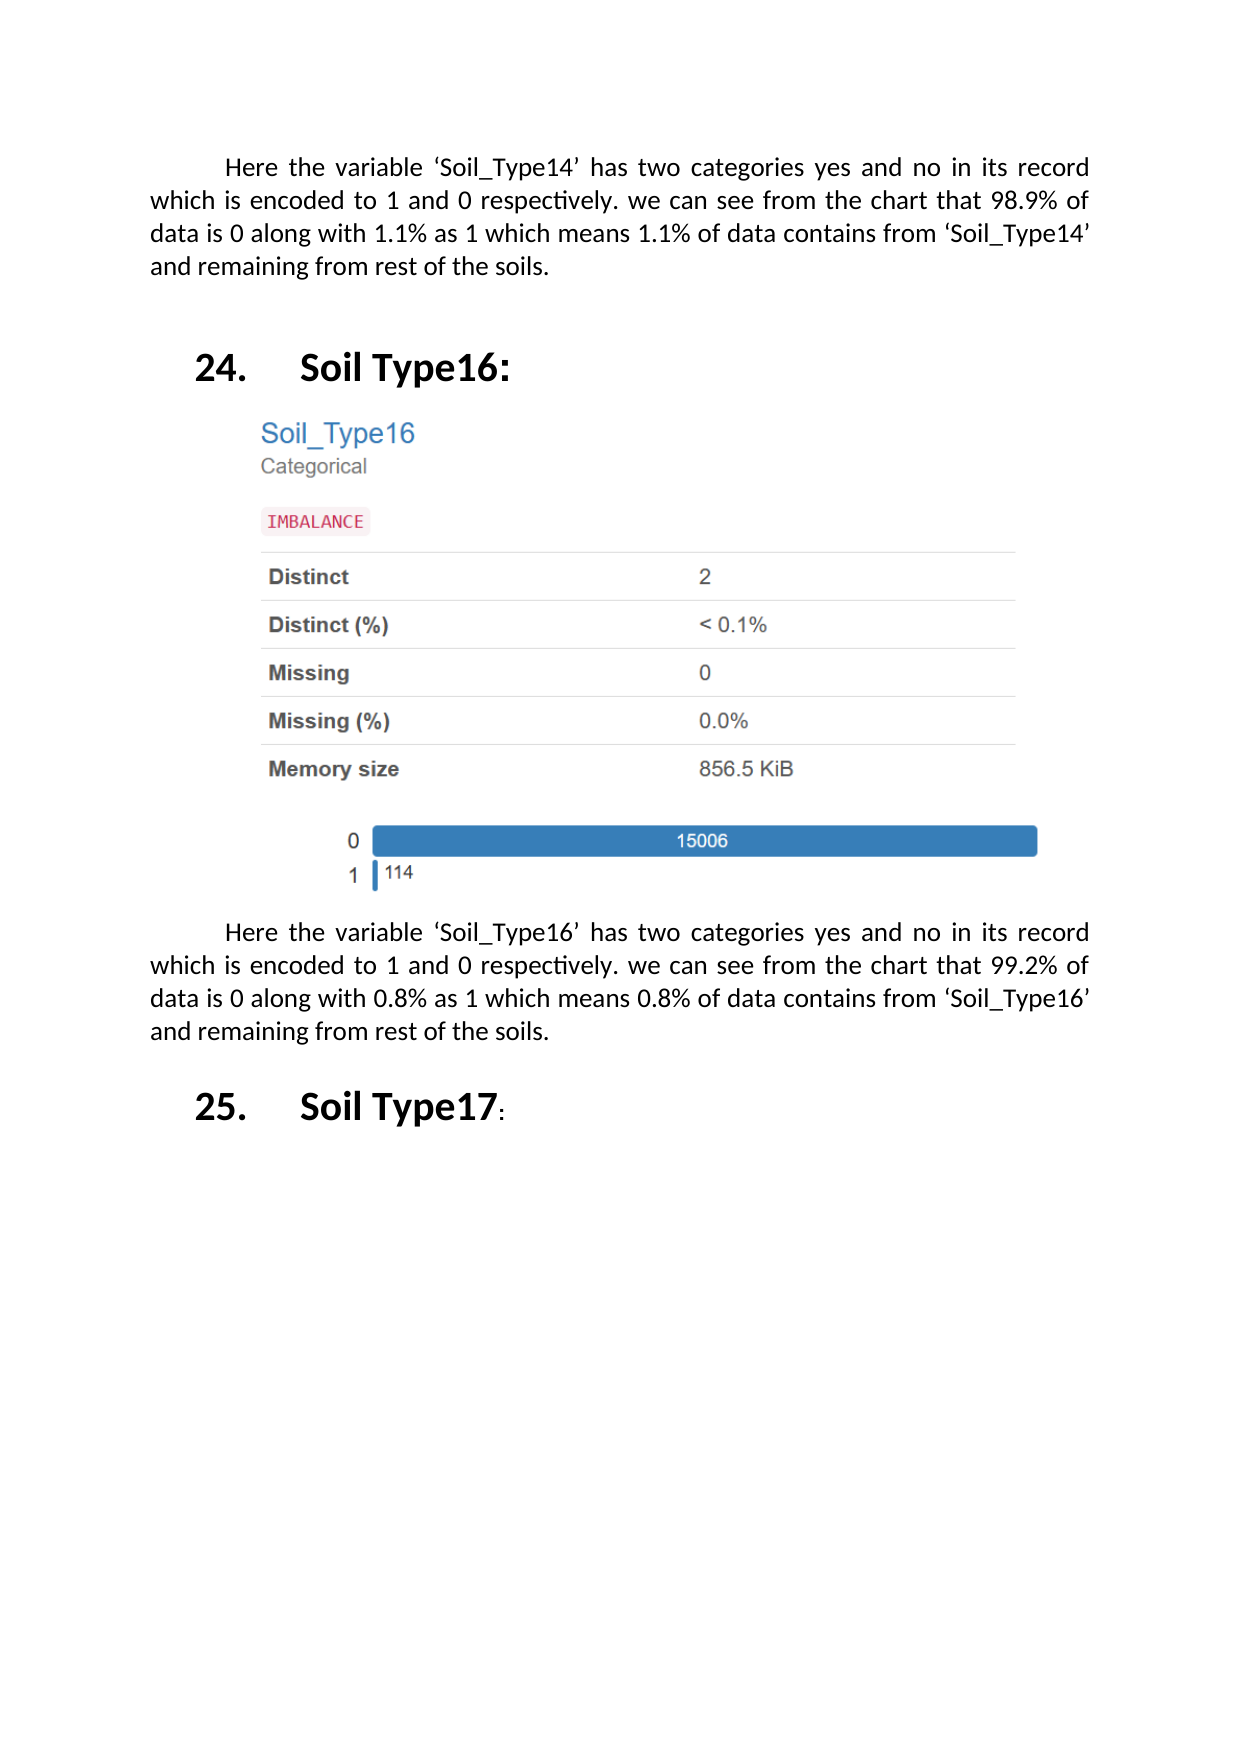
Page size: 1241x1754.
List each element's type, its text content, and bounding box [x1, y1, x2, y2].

list Soil Type17: [194, 1080, 1090, 1131]
text Here the variable ‘Soil_Type16’ has two categories yes and no in its record which is encoded to 1 and 0 respectively. we can see from the chart that 99.2% of data is 0 along with 0.8% as 1 which means 0.8% of data contains from ‘Soil_Type16’ and remaining from rest of the soils. [150, 915, 1090, 1047]
picture [236, 391, 1051, 910]
text Here the variable ‘Soil_Type14’ has two categories yes and no in its record which is encoded to 1 and 0 respectively. we can see from the chart that 98.9% of data is 0 along with 1.1% as 1 which means 1.1% of data contains from ‘Soil_Type14’ and remaining from rest of the soils. [150, 150, 1090, 282]
